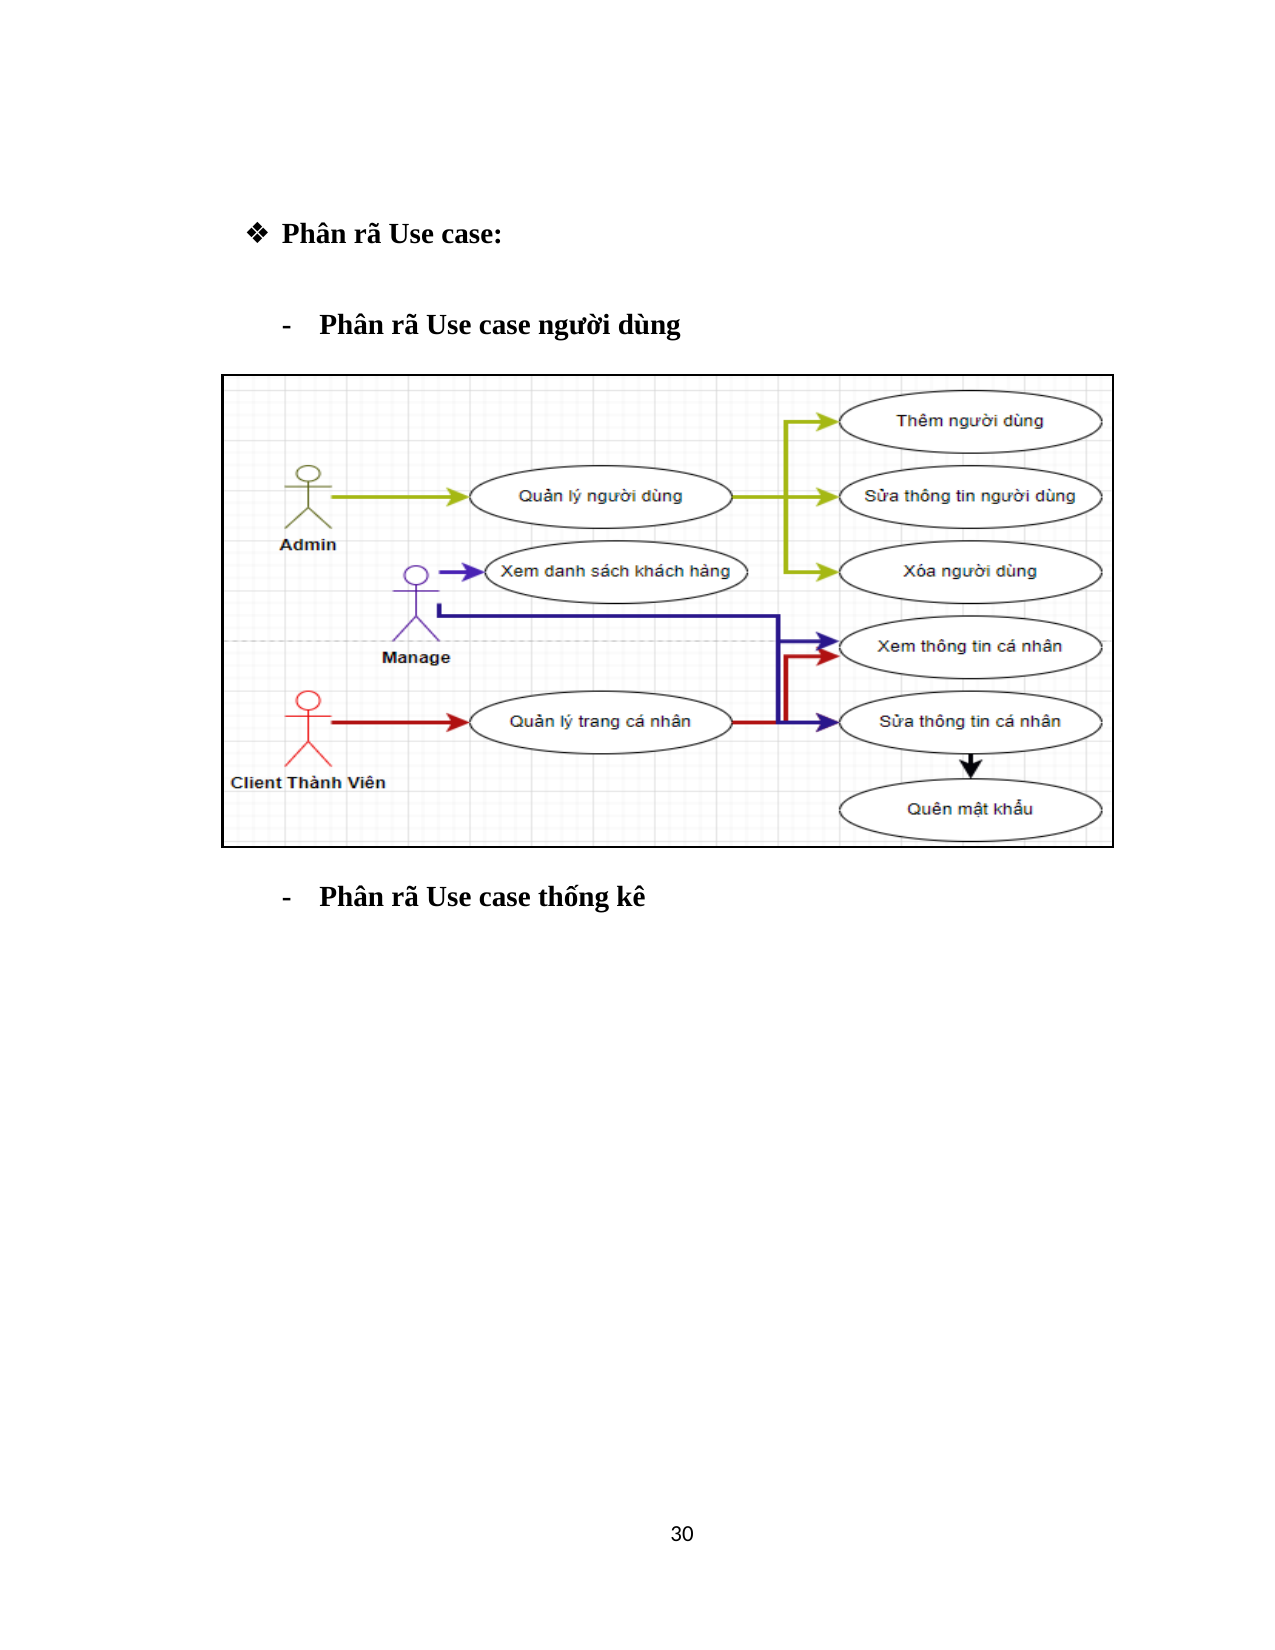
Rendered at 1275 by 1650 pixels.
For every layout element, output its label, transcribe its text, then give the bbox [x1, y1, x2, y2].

list Phân rã Use case: [244, 201, 1269, 260]
picture [224, 376, 1112, 846]
list Phân rã Use case người dùng [282, 307, 1269, 340]
list Phân rã Use case thống kê [282, 879, 1269, 912]
